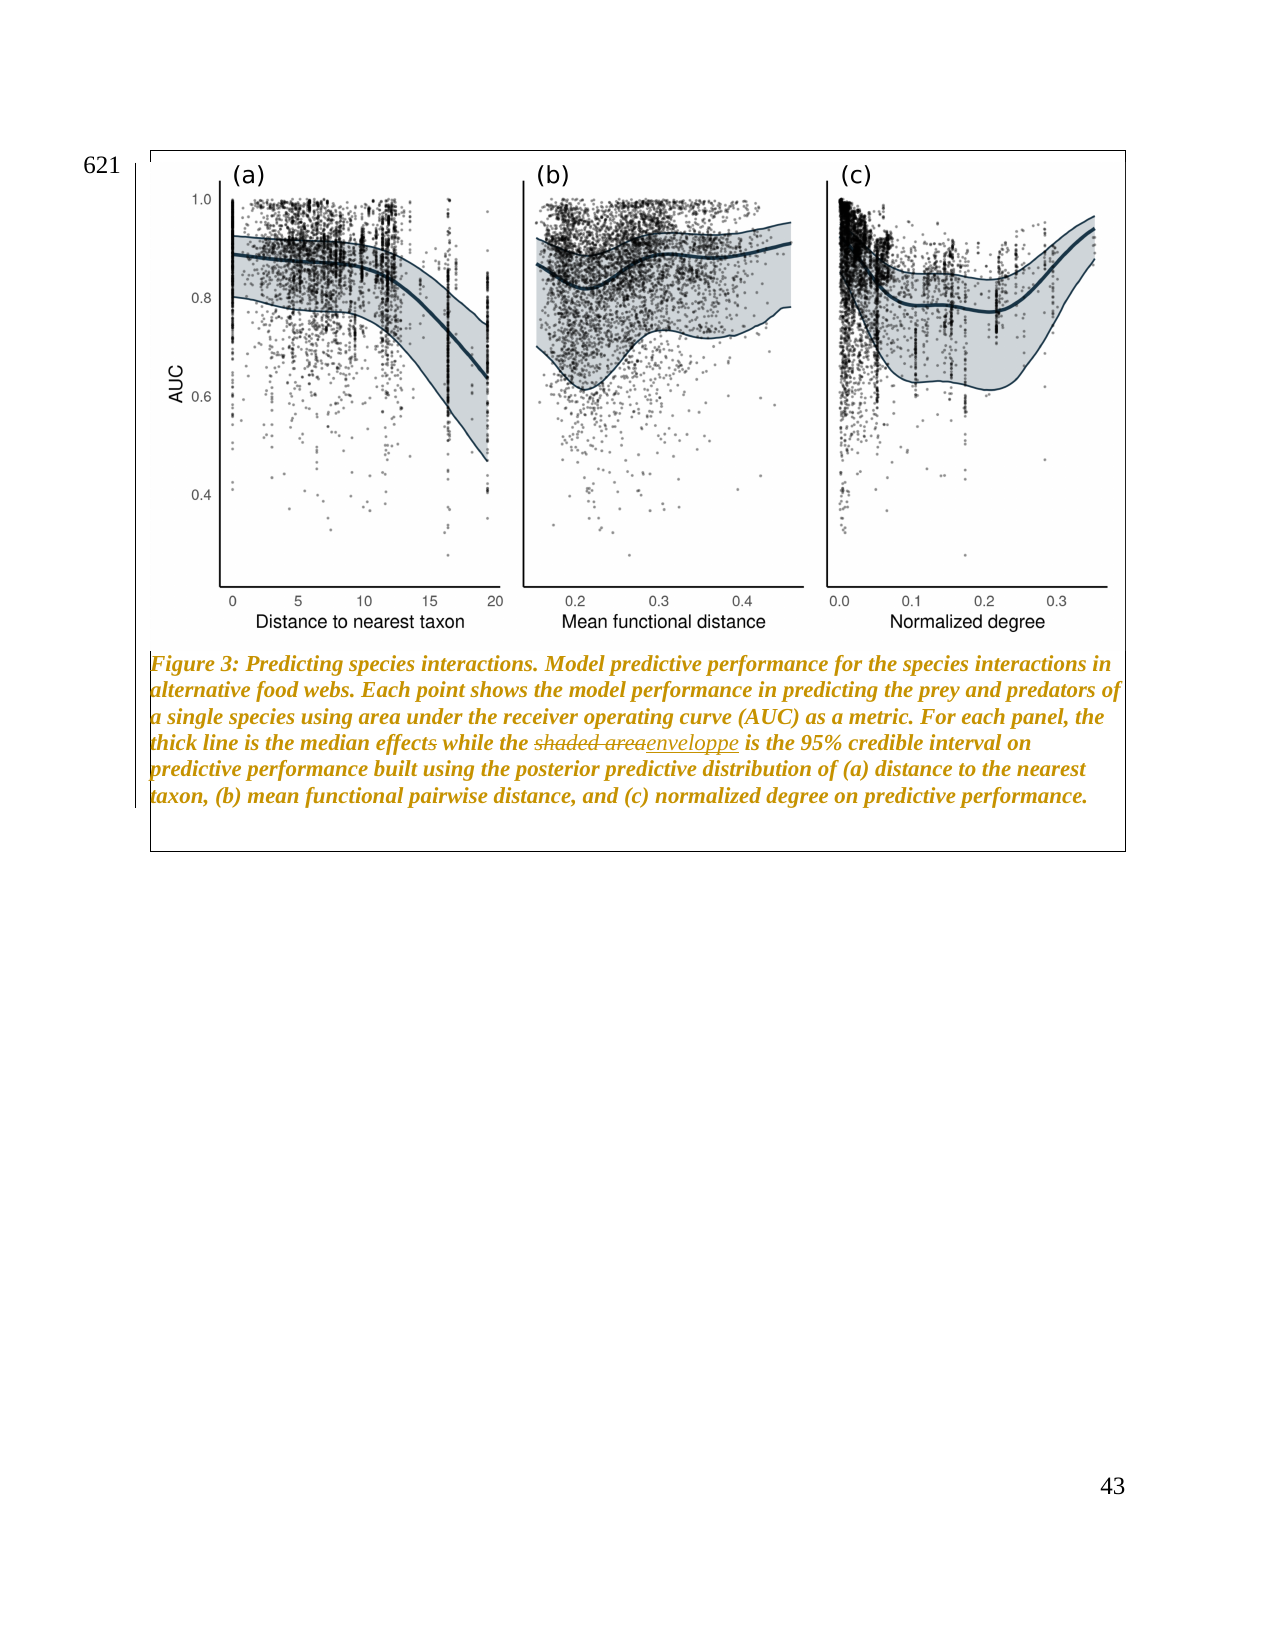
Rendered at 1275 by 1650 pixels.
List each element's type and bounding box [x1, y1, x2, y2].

picture [150, 162, 1125, 651]
